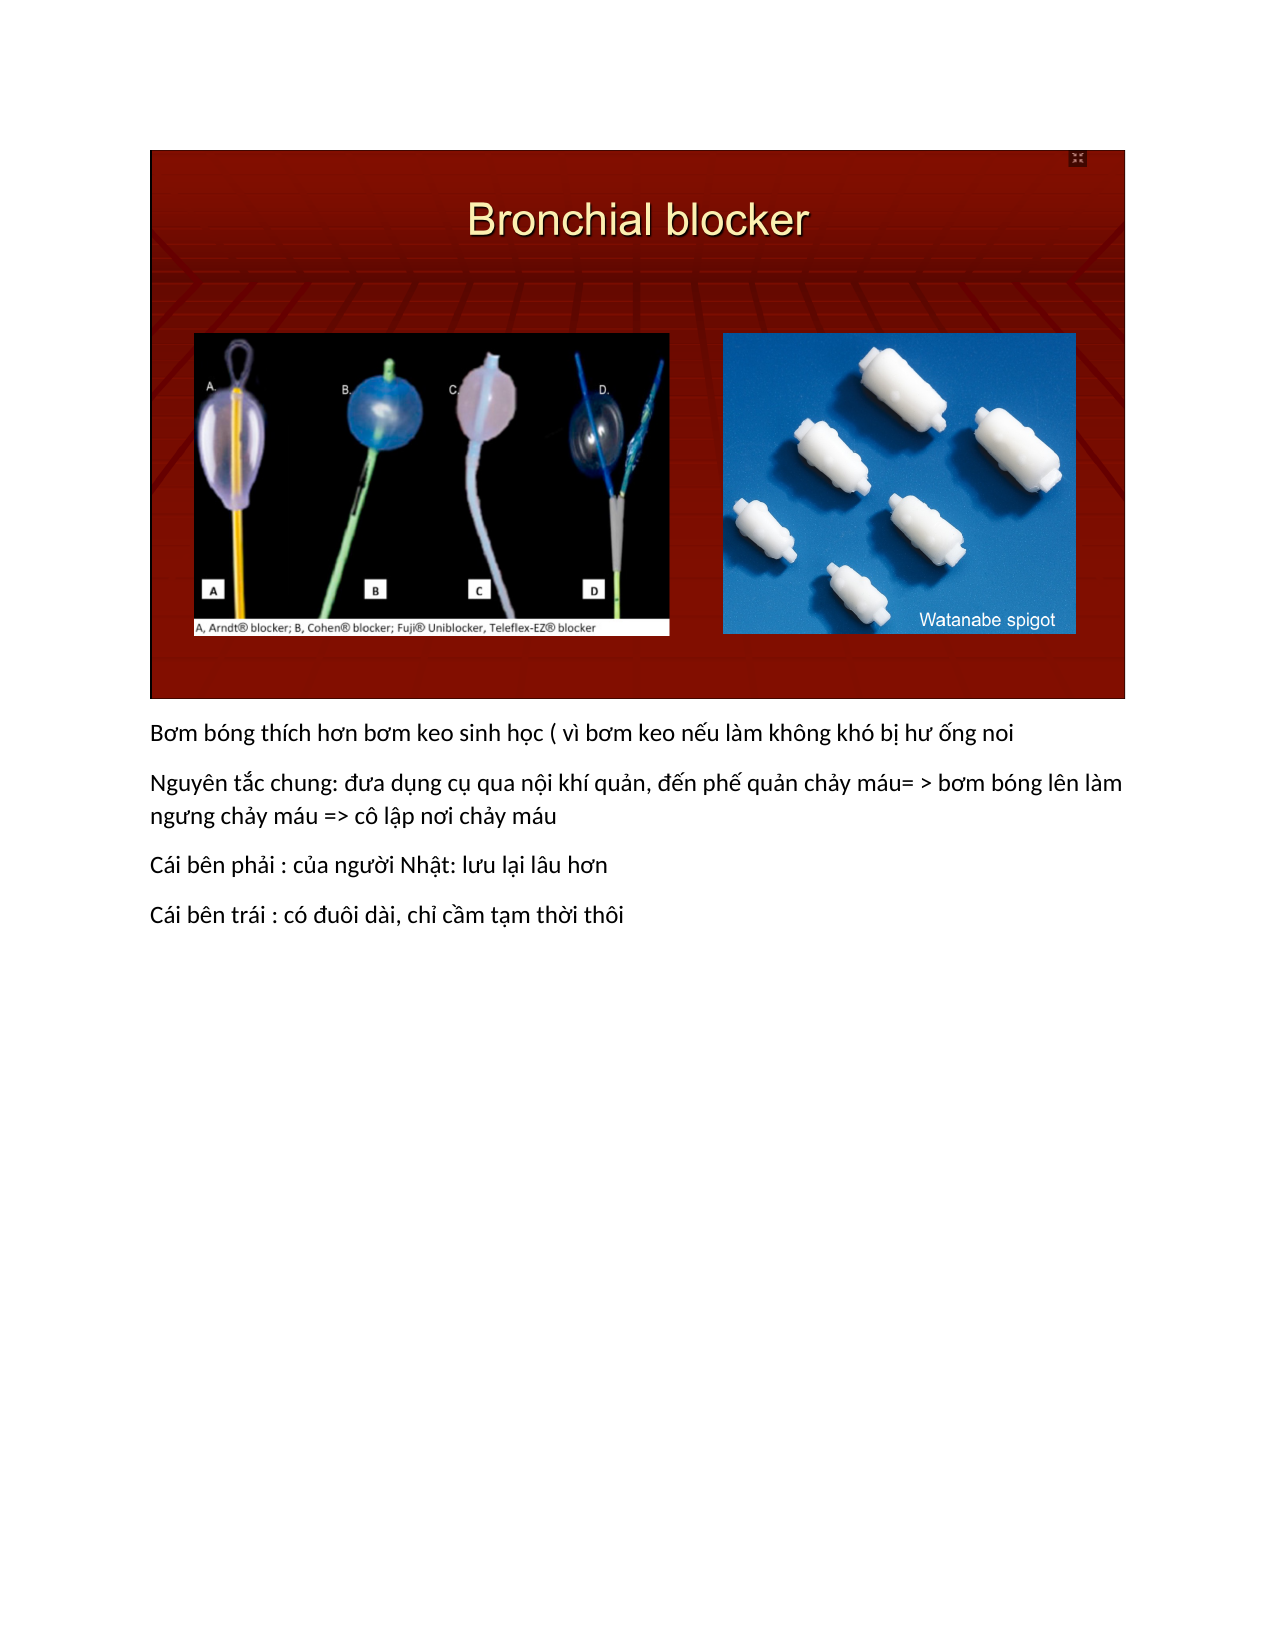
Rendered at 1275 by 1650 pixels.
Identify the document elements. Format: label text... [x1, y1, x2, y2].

text Cái bên trái : có đuôi dài, chỉ cầm tạm thời thôi [150, 899, 1125, 929]
text Nguyên tắc chung: đưa dụng cụ qua nội khí quản, đến phế quản chảy máu= > bơm bóng lên làm ngưng chảy máu => cô lập nơi chảy máu [150, 767, 1125, 830]
text Cái bên phải : của người Nhật: lưu lại lâu hơn [150, 849, 1125, 880]
picture [150, 150, 1125, 699]
text Bơm bóng thích hơn bơm keo sinh học ( vì bơm keo nếu làm không khó bị hư ống noi [150, 717, 1125, 748]
